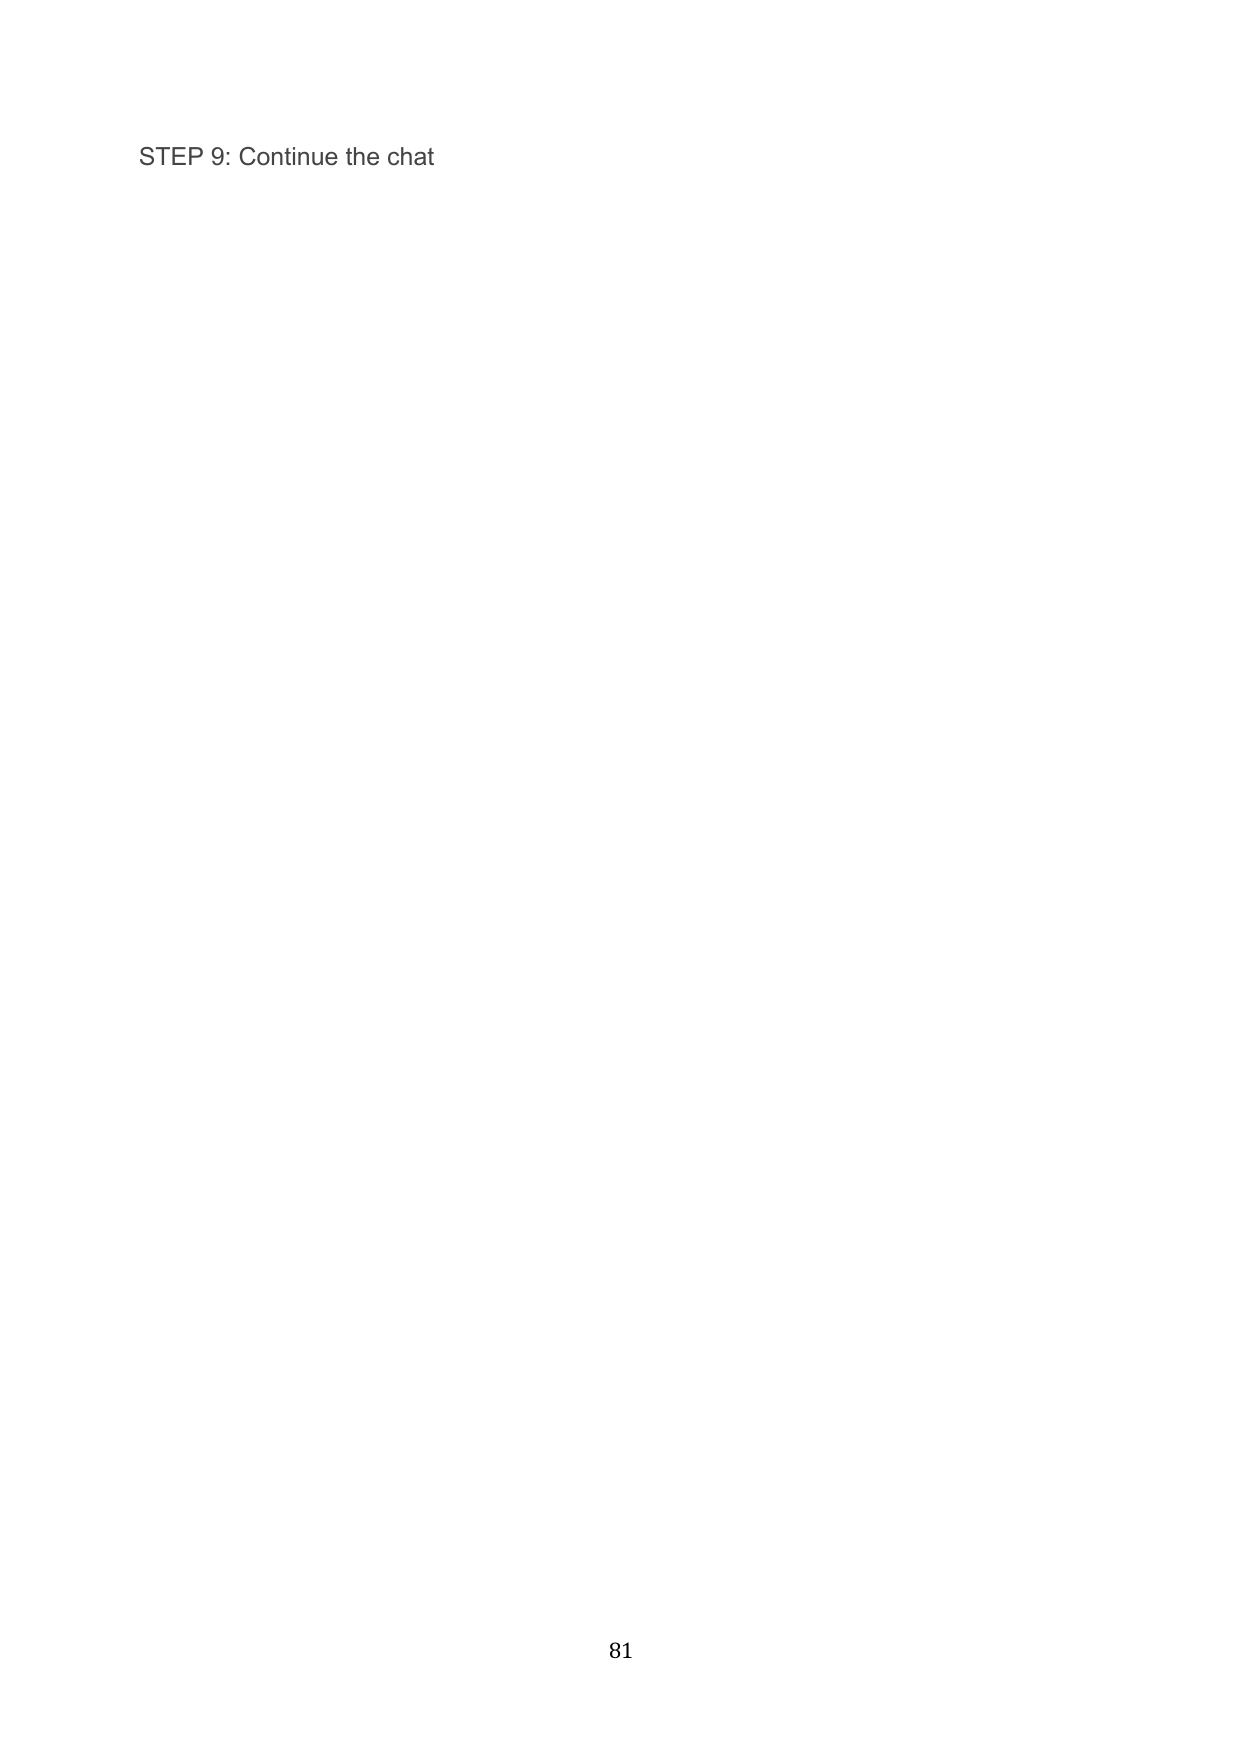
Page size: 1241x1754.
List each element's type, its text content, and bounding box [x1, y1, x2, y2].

text STEP 9: Continue the chat [138, 142, 1137, 170]
